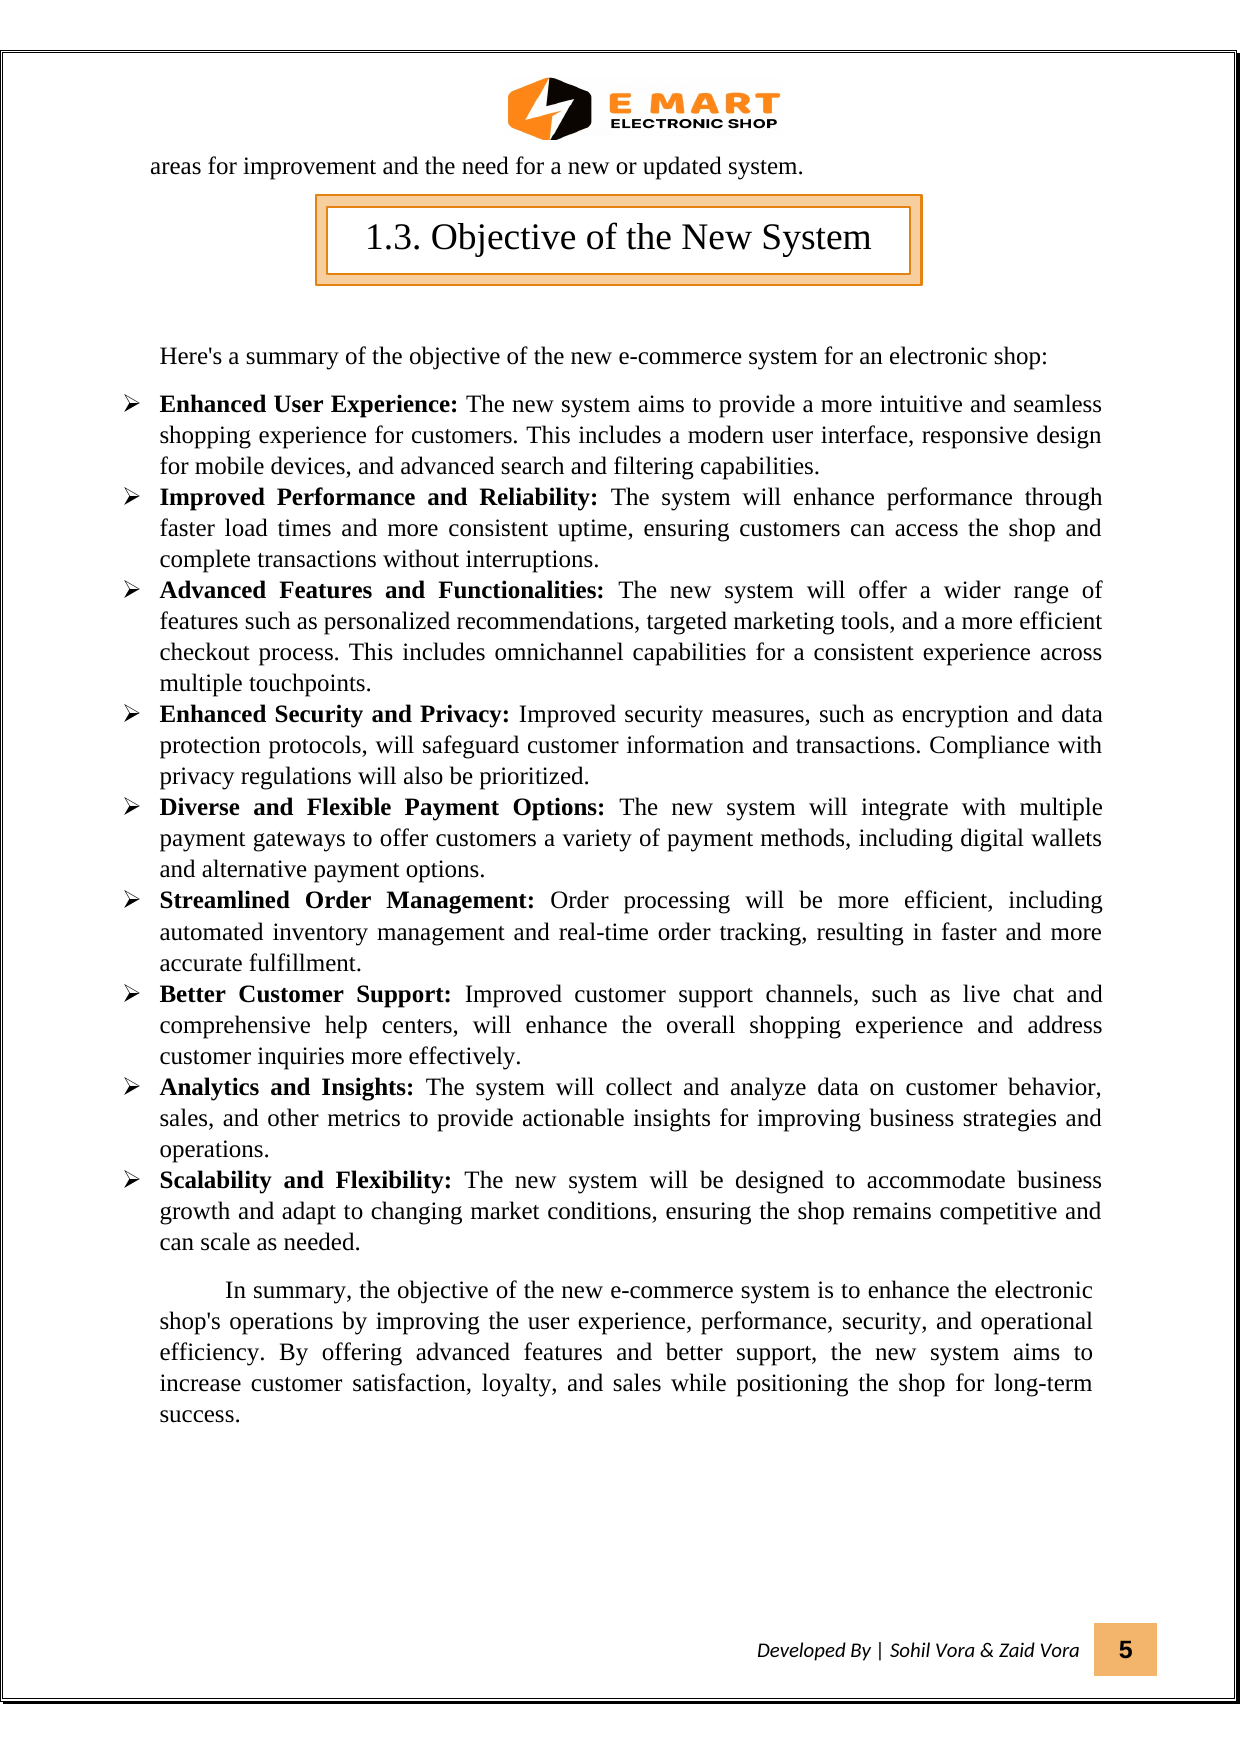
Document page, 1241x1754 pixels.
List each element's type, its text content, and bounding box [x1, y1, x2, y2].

list Enhanced Security and Privacy: Improved security measures, such as encryption and data protection protocols, will safeguard customer information and transactions. Compliance with privacy regulations will also be prioritized. [122, 699, 1103, 790]
list Advanced Features and Functionalities: The new system will offer a wider range of features such as personalized recommendations, targeted marketing tools, and a more efficient checkout process. This includes omnichannel capabilities for a consistent experience across multiple touchpoints. [122, 575, 1103, 697]
list Scalability and Flexibility: The new system will be designed to accommodate business growth and adapt to changing market conditions, ensuring the shop remains competitive and can scale as needed. [122, 1165, 1103, 1256]
list Better Customer Support: Improved customer support channels, such as live chat and comprehensive help centers, will enhance the overall shopping experience and address customer inquiries more effectively. [122, 979, 1103, 1069]
picture [504, 76, 783, 139]
list Enhanced User Experience: The new system aims to provide a more intuitive and seamless shopping experience for customers. This includes a modern user interface, responsive design for mobile devices, and advanced search and filtering capabilities. [122, 389, 1103, 480]
text In summary, the objective of the new e-commerce system is to enhance the electronic shop's operations by improving the user experience, performance, security, and operational efficiency. By offering advanced features and better support, the new system aims to increase customer satisfaction, loyalty, and sales while positioning the shop for long-term success. [159, 1275, 1094, 1428]
list Improved Performance and Reliability: The system will enhance performance through faster load times and more consistent uptime, ensuring customers can access the shop and complete transactions without interruptions. [122, 482, 1103, 573]
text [150, 151, 1096, 180]
text Here's a summary of the objective of the new e-commerce system for an electronic shop: [159, 341, 1234, 370]
list Diverse and Flexible Payment Options: The new system will integrate with multiple payment gateways to offer customers a variety of payment methods, including digital wallets and alternative payment options. [122, 792, 1103, 883]
list Streamlined Order Management: Order processing will be more efficient, including automated inventory management and real-time order tracking, resulting in faster and more accurate fulfillment. [122, 886, 1103, 976]
list Analytics and Insights: The system will collect and analyze data on customer behavior, sales, and other metrics to provide actionable insights for improving business strategies and operations. [122, 1072, 1103, 1163]
